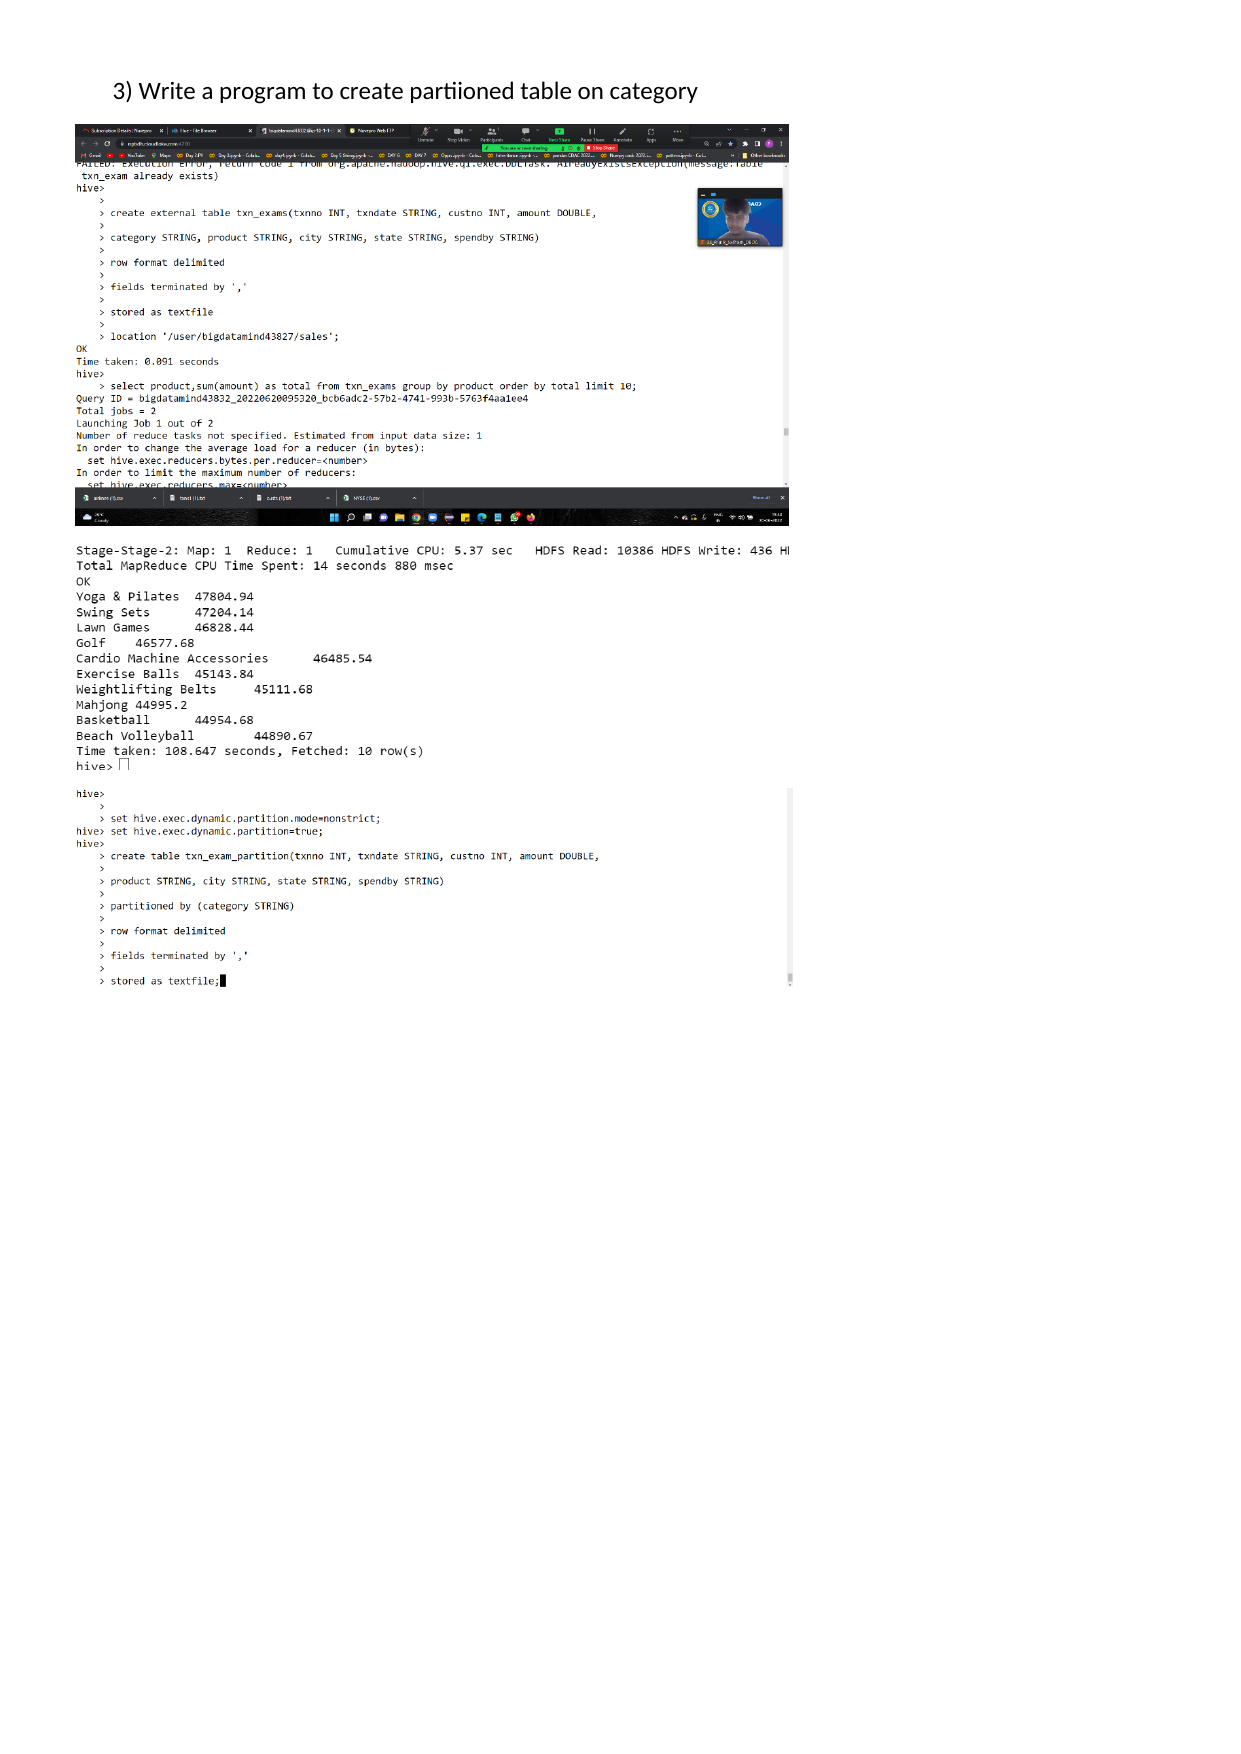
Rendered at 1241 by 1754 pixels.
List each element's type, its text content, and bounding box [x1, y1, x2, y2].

picture [75, 545, 789, 770]
picture [75, 124, 789, 526]
text 3) Write a program to create partiioned table on category [75, 75, 1165, 106]
picture [75, 788, 793, 987]
